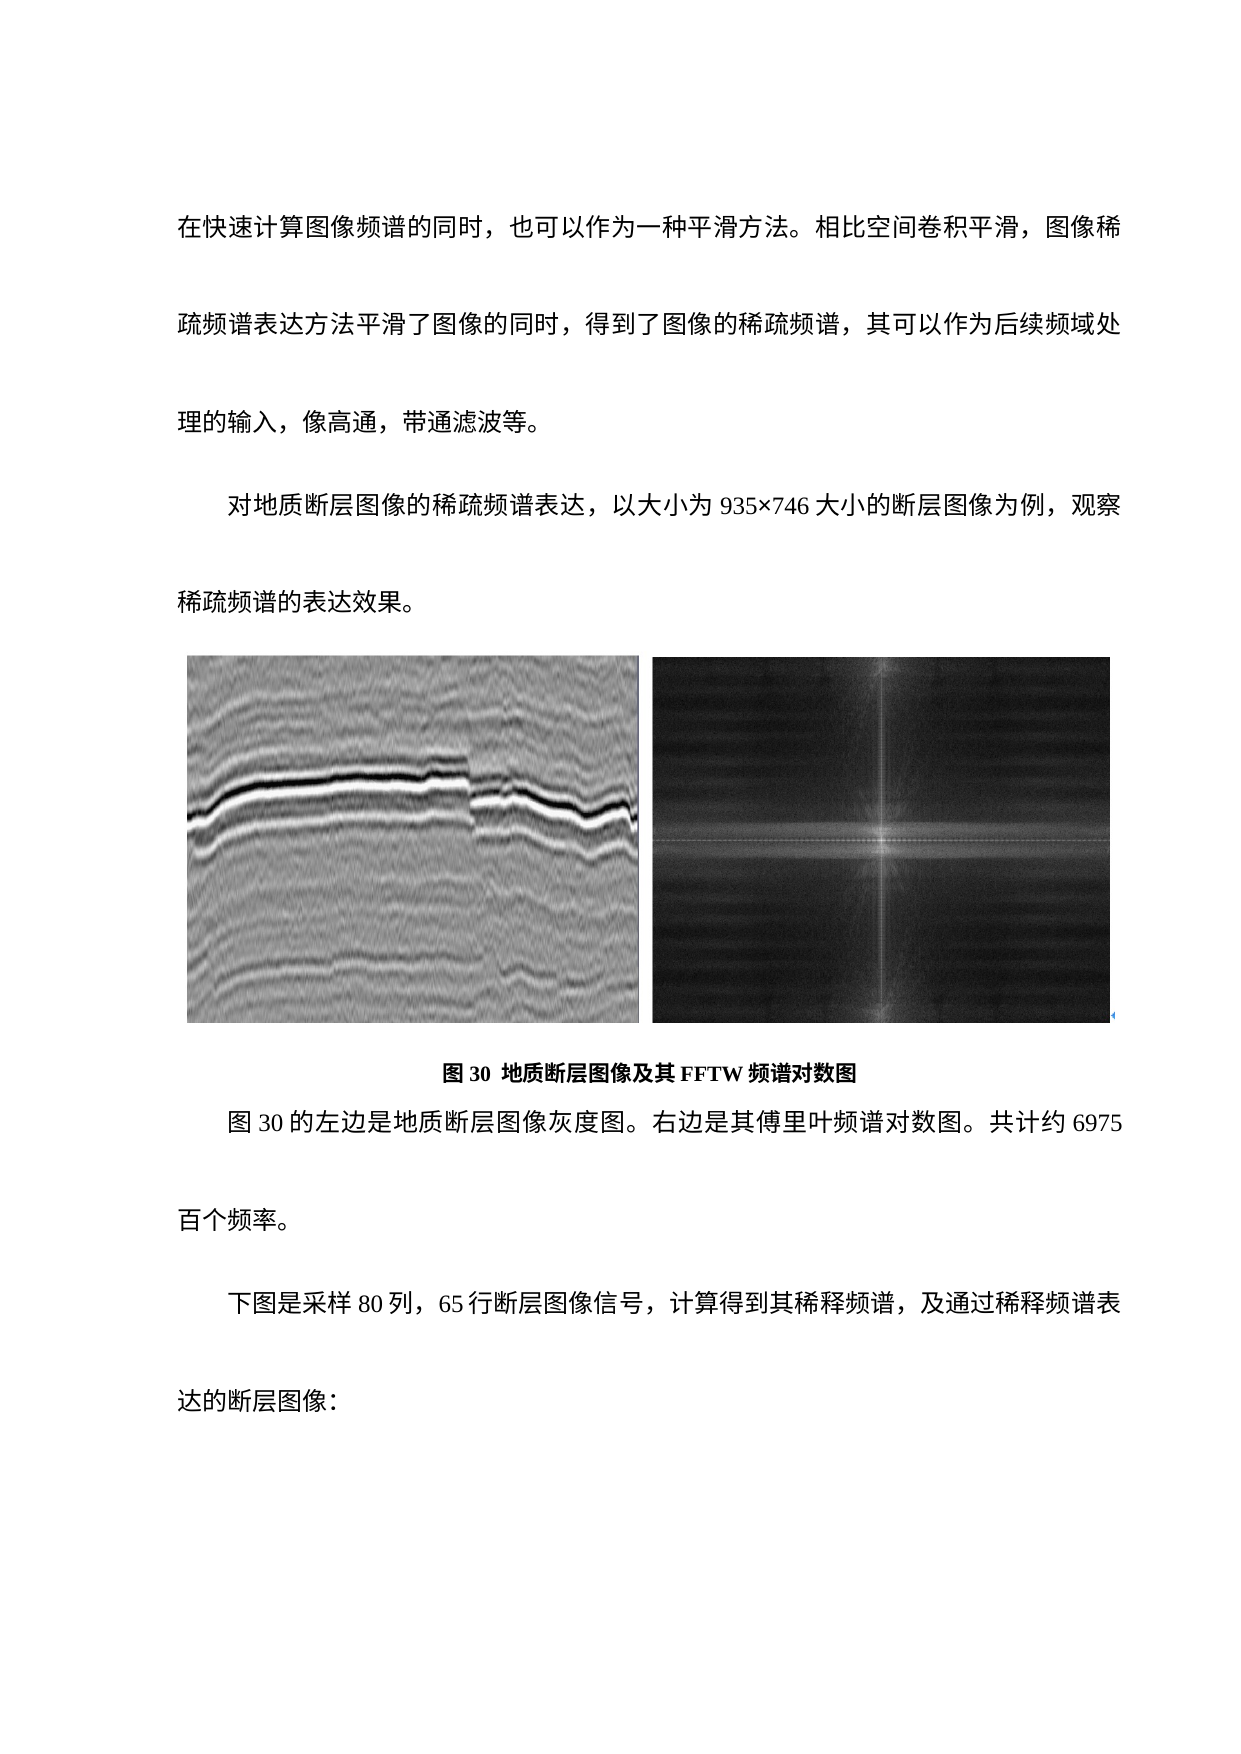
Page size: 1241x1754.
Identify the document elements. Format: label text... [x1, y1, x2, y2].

text 下图是采样80列，65行断层图像信号，计算得到其稀释频谱，及通过稀释频谱表达的断层图像： [177, 1269, 1122, 1432]
text 对地质断层图像的稀疏频谱表达，以大小为935×746大小的断层图像为例，观察稀疏频谱的表达效果。 [177, 471, 1122, 633]
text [177, 193, 1122, 453]
text 图30的左边是地质断层图像灰度图。右边是其傅里叶频谱对数图。共计约6975百个频率。 [177, 1088, 1122, 1251]
text 图 30 地质断层图像及其FFTW频谱对数图 [177, 1056, 1122, 1088]
picture [184, 651, 1115, 1030]
